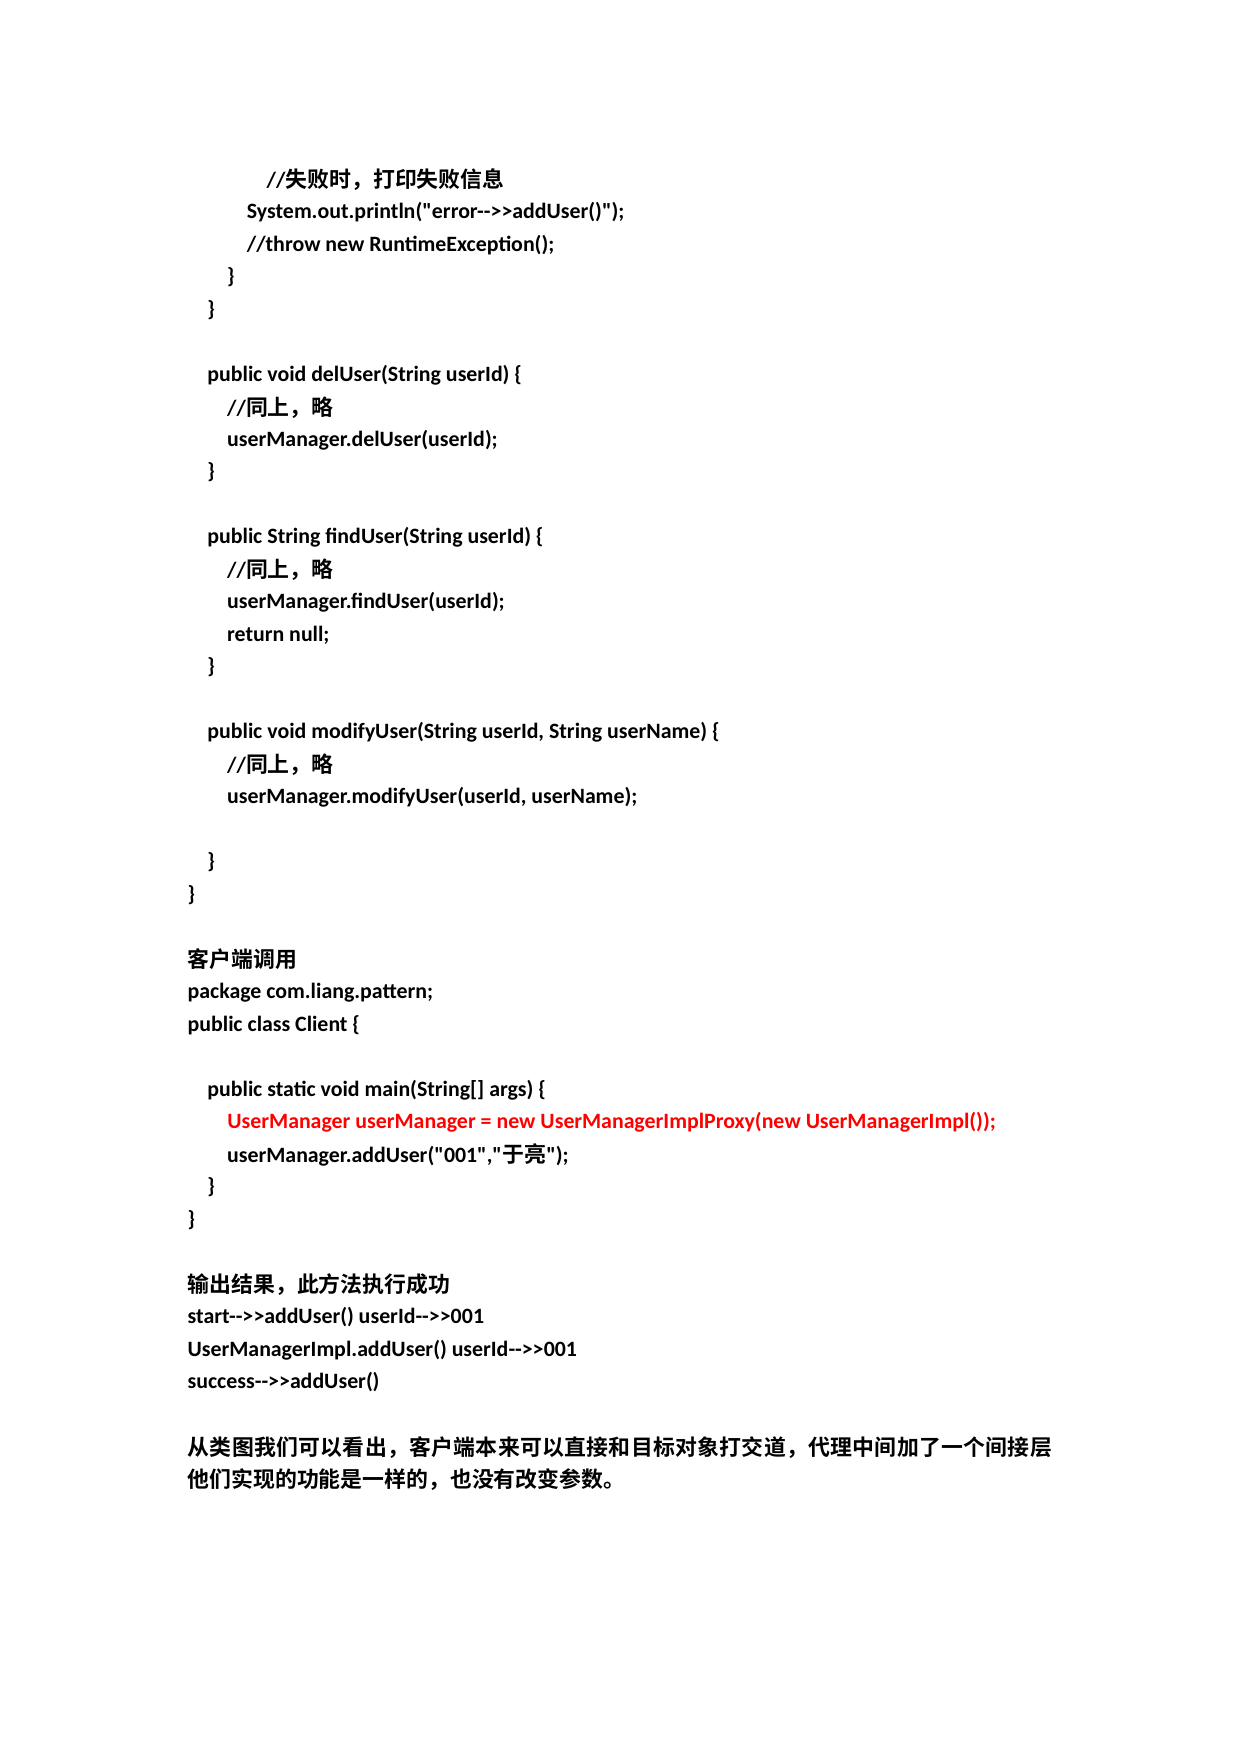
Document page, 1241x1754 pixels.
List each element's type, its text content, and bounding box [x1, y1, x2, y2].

text UserManagerImpl.addUser() userId-->>001 [187, 1332, 1053, 1364]
text return null; [187, 617, 1053, 649]
text } [187, 454, 1053, 487]
text } [187, 844, 1053, 877]
text } [187, 1169, 1053, 1202]
text UserManager userManager = new UserManagerImplProxy(new UserManagerImpl()); [187, 1104, 1053, 1137]
text //同上，略 [187, 747, 1053, 779]
text 输出结果，此方法执行成功 [187, 1267, 1053, 1299]
text } [187, 877, 1053, 909]
text public void delUser(String userId) { [187, 357, 1053, 389]
text System.out.println("error-->>addUser()"); [187, 194, 1053, 227]
text } [187, 259, 1053, 292]
text 客户端调用 [187, 942, 1053, 974]
text public String findUser(String userId) { [187, 519, 1053, 552]
text } [187, 292, 1053, 324]
text //throw new RuntimeException(); [187, 227, 1053, 259]
text } [187, 649, 1053, 682]
text package com.liang.pattern; [187, 974, 1053, 1007]
text //同上，略 [187, 552, 1053, 584]
text public static void main(String[] args) { [187, 1072, 1053, 1104]
text userManager.findUser(userId); [187, 584, 1053, 617]
text start-->>addUser() userId-->>001 [187, 1299, 1053, 1332]
text 从类图我们可以看出，客户端本来可以直接和目标对象打交道，代理中间加了一个间接层，他们实现的功能是一样的，也没有改变参数。 [187, 1429, 1053, 1494]
text userManager.delUser(userId); [187, 422, 1053, 454]
text public void modifyUser(String userId, String userName) { [187, 714, 1053, 747]
text } [187, 1202, 1053, 1234]
text //失败时，打印失败信息 [187, 162, 1053, 194]
text success-->>addUser() [187, 1364, 1053, 1397]
text userManager.modifyUser(userId, userName); [187, 779, 1053, 812]
text public class Client { [187, 1007, 1053, 1039]
text userManager.addUser("001","于亮"); [187, 1137, 1053, 1169]
text //同上，略 [187, 389, 1053, 422]
